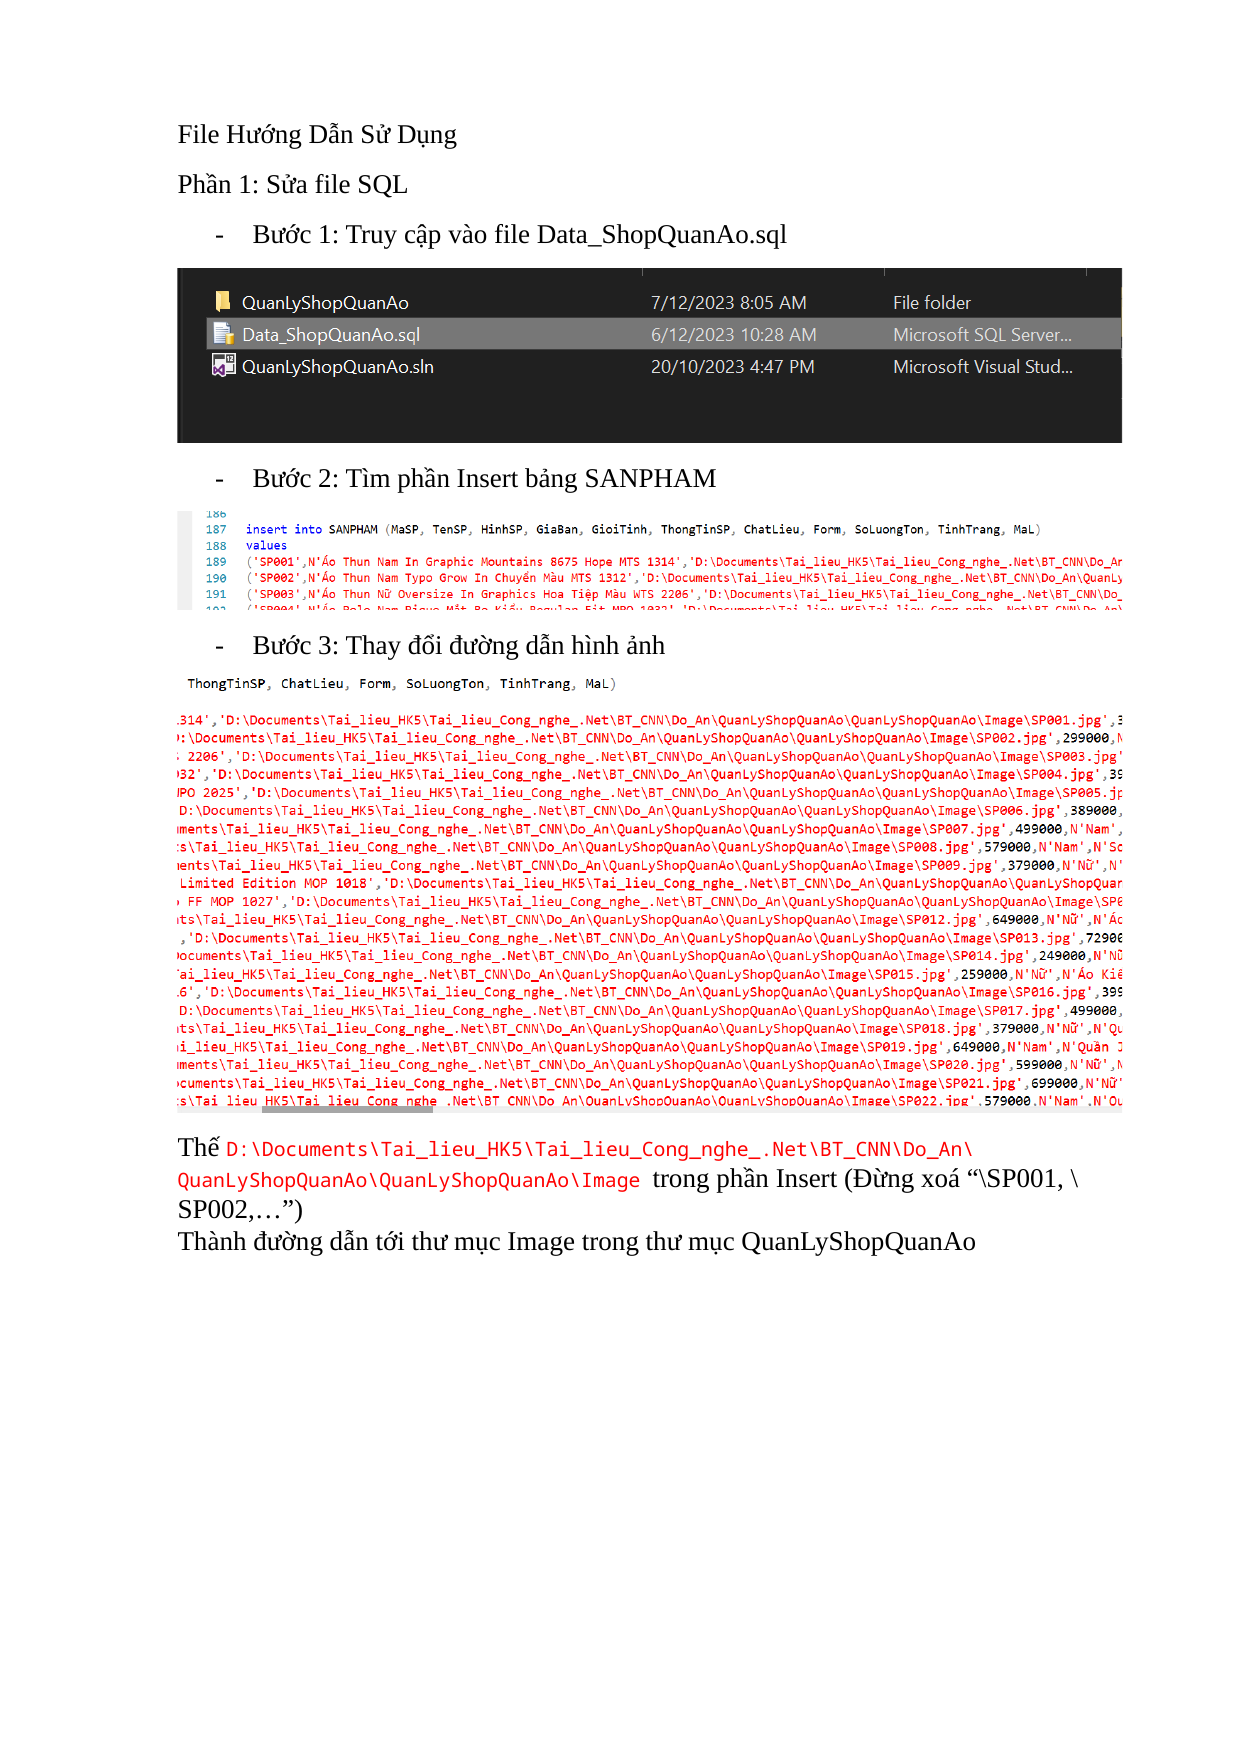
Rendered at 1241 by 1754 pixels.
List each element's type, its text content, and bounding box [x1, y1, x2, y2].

picture [177, 511, 1123, 610]
picture [177, 268, 1123, 443]
text Phần 1: Sửa file SQL [177, 168, 1122, 199]
list Bước 2: Tìm phần Insert bảng SANPHAM [215, 462, 1122, 493]
picture [177, 678, 1123, 1113]
text Thế D:\Documents\Tai_lieu_HK5\Tai_lieu_Cong_nghe_.Net\BT_CNN\Do_An\QuanLyShopQuanAo\QuanLyShopQuanAo\Image trong phần Insert (Đừng xoá “\SP001, \SP002,…”) [177, 1131, 1122, 1225]
list Bước 1: Truy cập vào file Data_ShopQuanAo.sql [215, 218, 1122, 250]
text Thành đường dẫn tới thư mục Image trong thư mục QuanLyShopQuanAo [177, 1225, 1122, 1256]
text File Hướng Dẫn Sử Dụng [177, 118, 1122, 149]
list Bước 3: Thay đổi đường dẫn hình ảnh [215, 629, 1122, 660]
